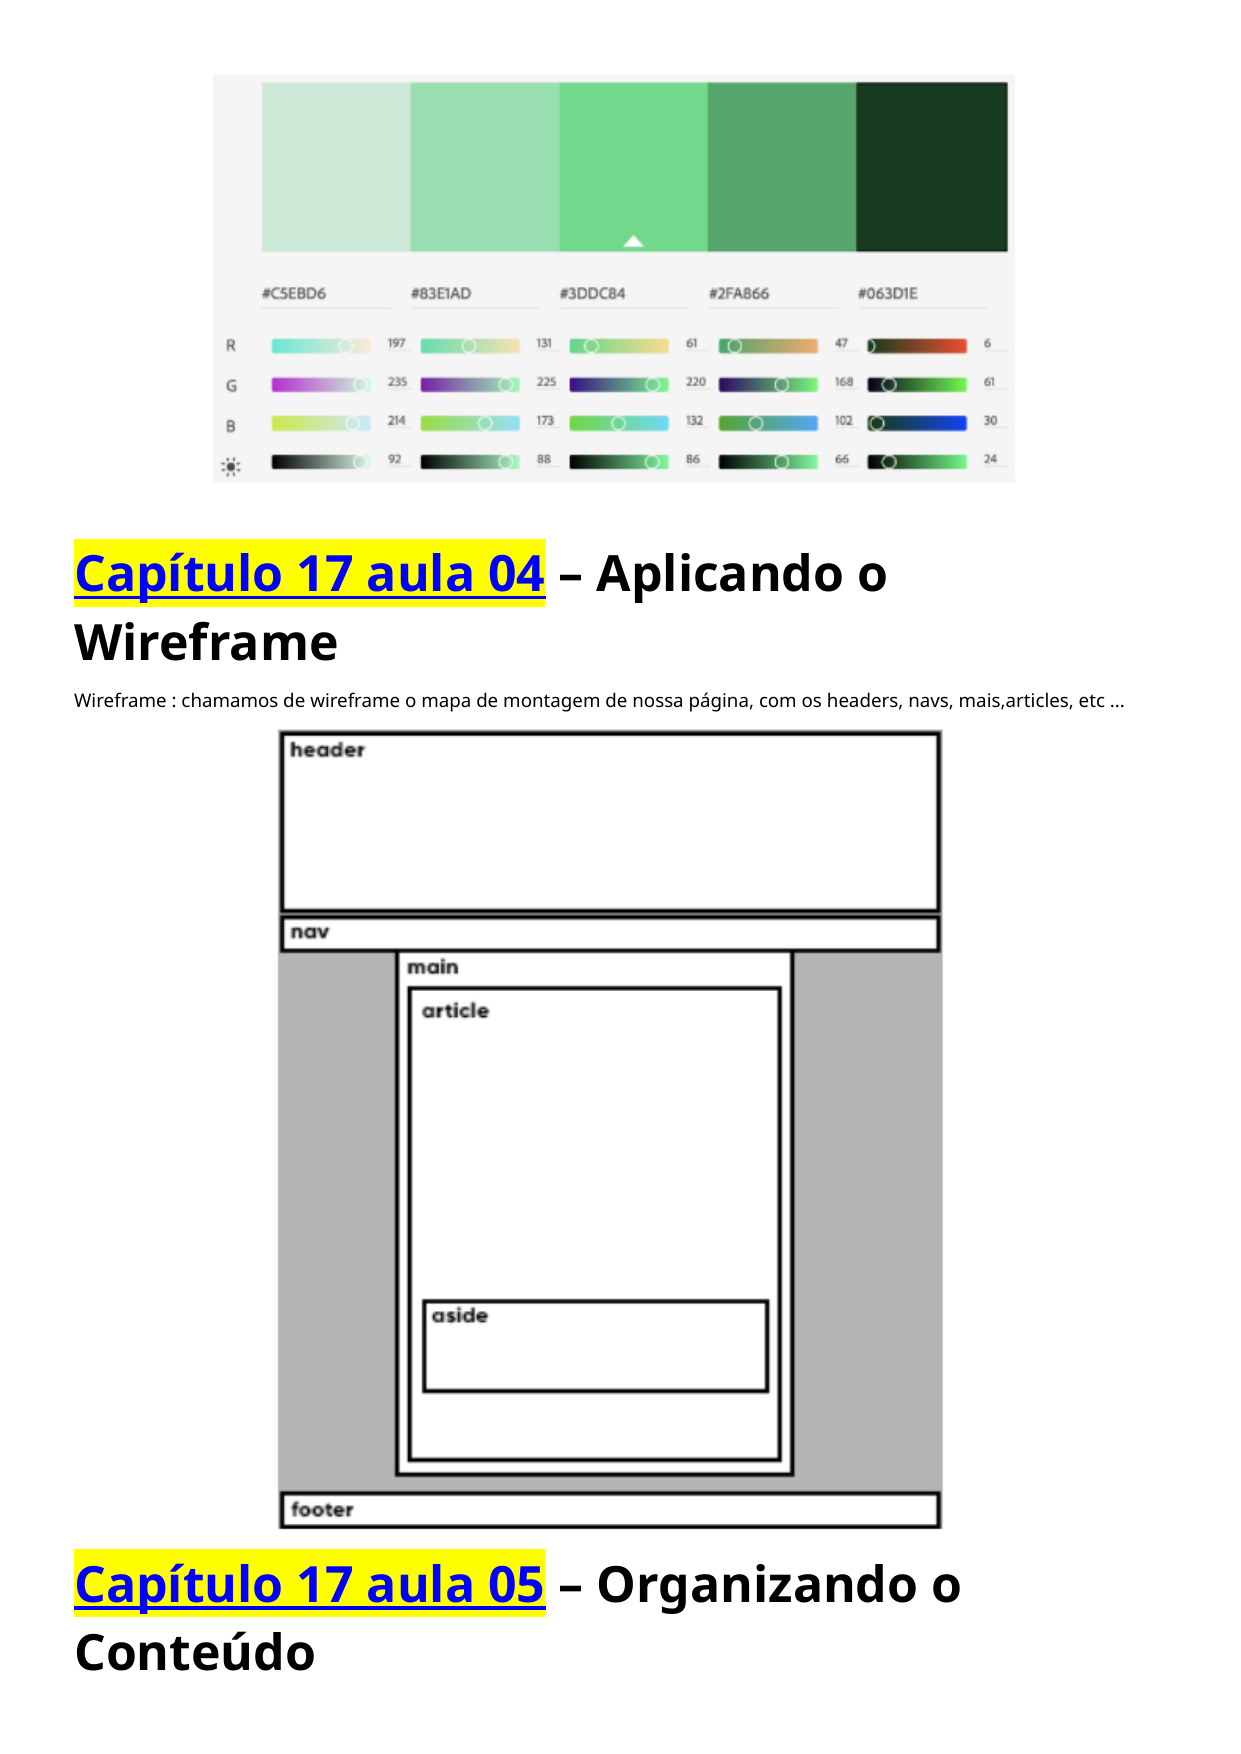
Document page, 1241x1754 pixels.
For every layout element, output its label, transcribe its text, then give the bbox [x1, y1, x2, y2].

subtitle Wireframe : chamamos de wireframe o mapa de montagem de nossa página, com os headers, navs, mais,articles, etc ... [74, 687, 1152, 713]
picture [210, 73, 1016, 488]
picture [272, 725, 954, 1537]
subtitle Capítulo 17 aula 04 – Aplicando o Wireframe [74, 538, 1152, 675]
subtitle Capítulo 17 aula 05 – Organizando o Conteúdo [74, 1549, 1152, 1685]
